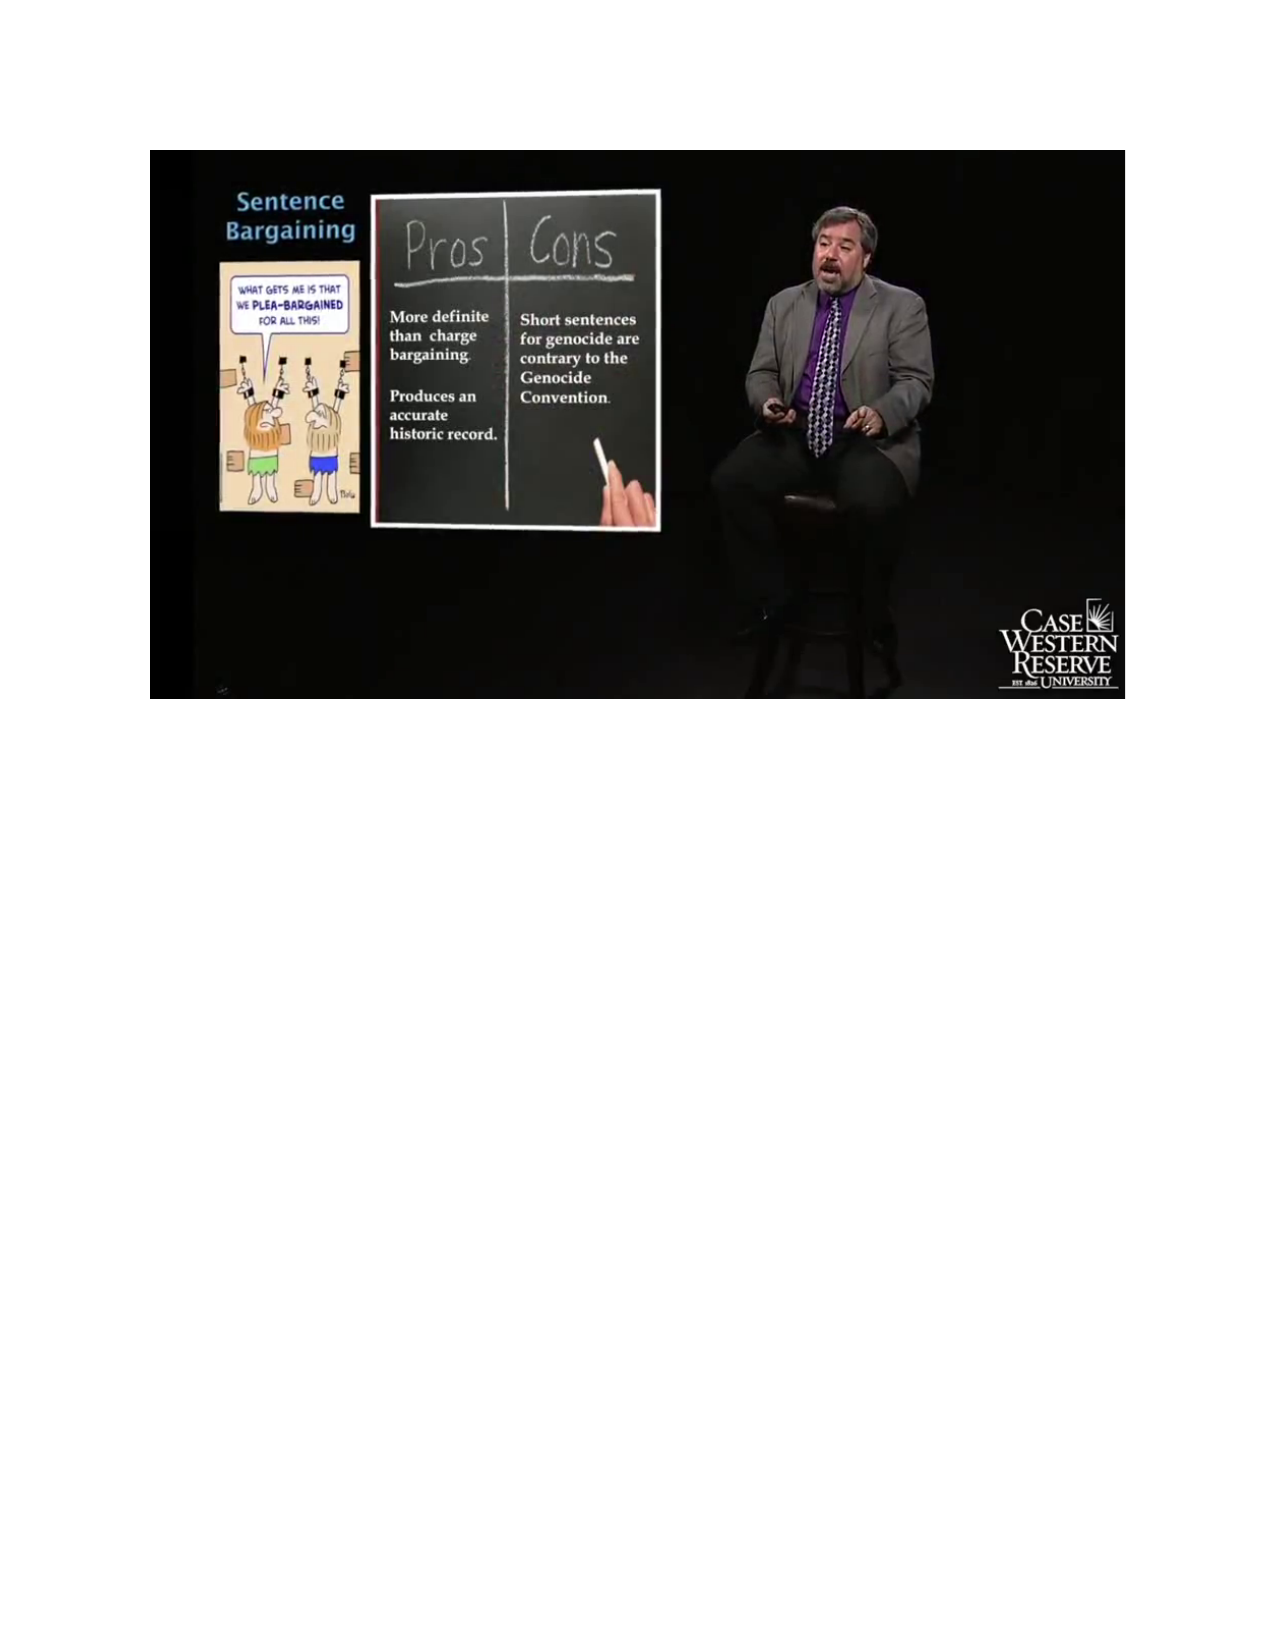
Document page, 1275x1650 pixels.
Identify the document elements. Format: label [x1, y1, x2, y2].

picture [150, 150, 1125, 699]
